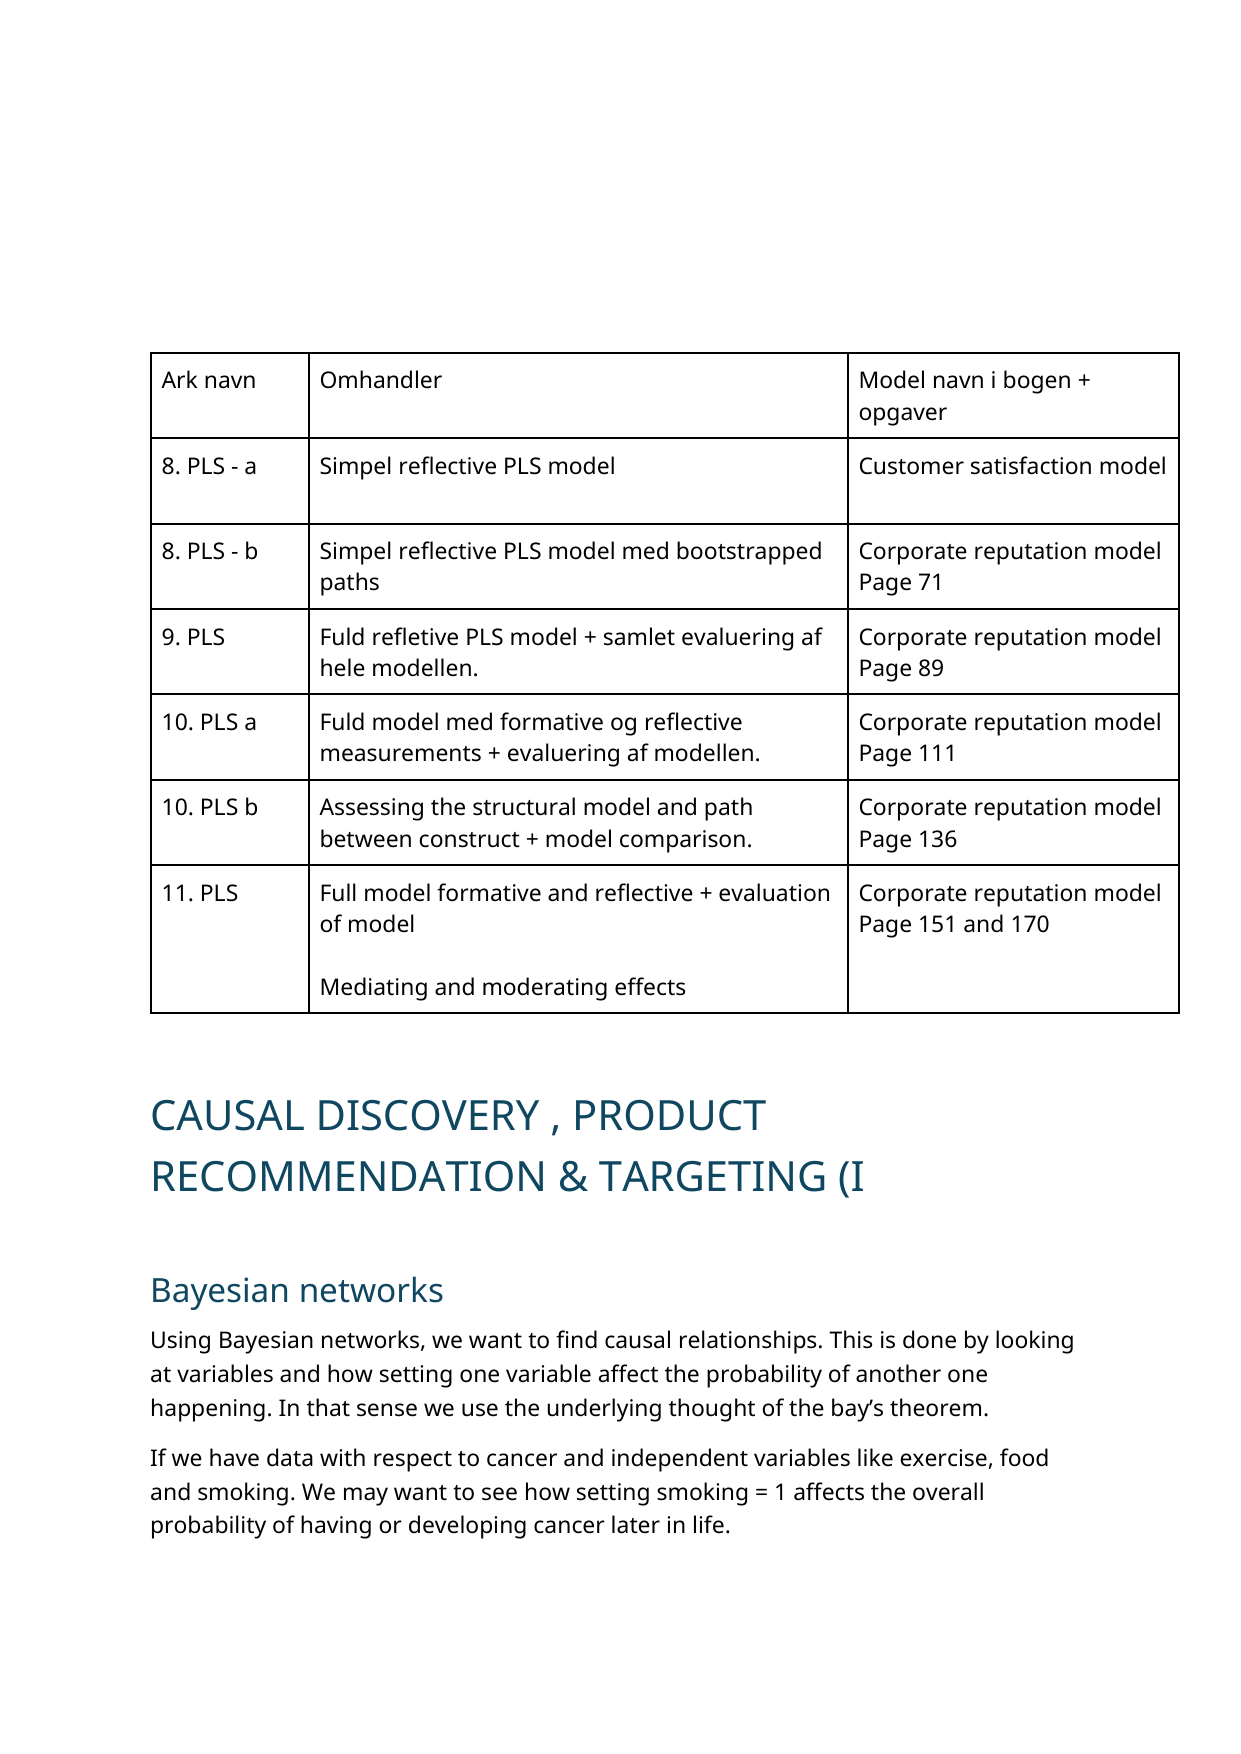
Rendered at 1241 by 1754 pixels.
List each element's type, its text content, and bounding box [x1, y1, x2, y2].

subtitle Bayesian networks [150, 1267, 1090, 1312]
subtitle CAUSAL DISCOVERY , PRODUCT RECOMMENDATION & TARGETING (I [150, 1085, 1090, 1203]
text Using Bayesian networks, we want to find causal relationships. This is done by looking at variables and how setting one variable affect the probability of another one happening. In that sense we use the underlying thought of the bay’s theorem. [150, 1324, 1090, 1423]
text If we have data with respect to cancer and independent variables like exercise, food and smoking. We may want to see how setting smoking = 1 affects the overall probability of having or developing cancer later in life. [150, 1442, 1090, 1541]
